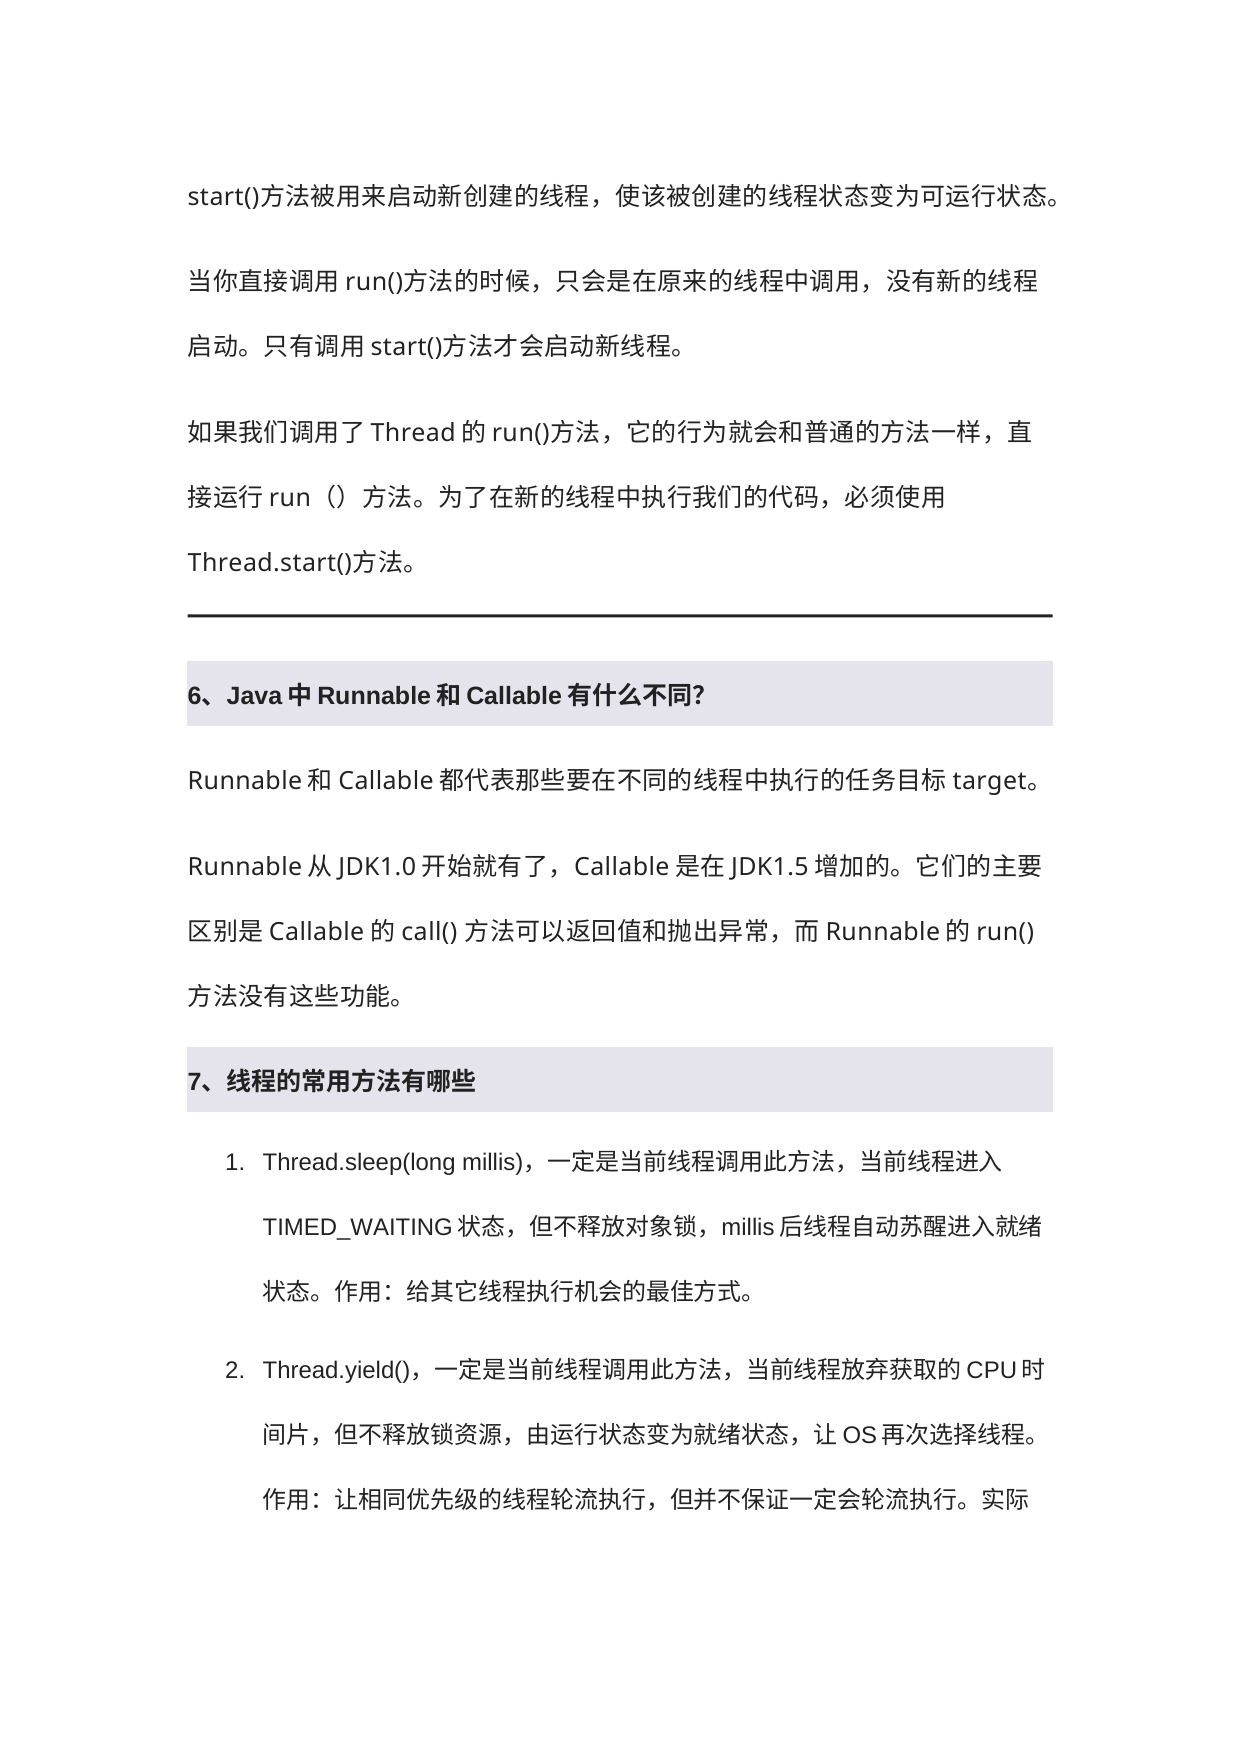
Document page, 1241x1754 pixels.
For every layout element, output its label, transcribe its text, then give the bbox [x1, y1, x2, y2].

list Thread.sleep(long millis)，一定是当前线程调用此方法，当前线程进入TIMED_WAITING状态，但不释放对象锁，millis后线程自动苏醒进入就绪状态。作用：给其它线程执行机会的最佳方式。 [225, 1128, 1053, 1323]
text Runnable从JDK1.0开始就有了，Callable是在JDK1.5增加的。它们的主要区别是Callable的 call() 方法可以返回值和抛出异常，而Runnable的run()方法没有这些功能。 [187, 832, 1053, 1027]
text Runnable和Callable都代表那些要在不同的线程中执行的任务目标target。 [187, 746, 1053, 811]
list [225, 1335, 1053, 1530]
text 7、线程的常用方法有哪些 [187, 1047, 1053, 1112]
text 当你直接调用run()方法的时候，只会是在原来的线程中调用，没有新的线程启动。只有调用start()方法才会启动新线程。 [187, 247, 1053, 377]
text 如果我们调用了Thread的run()方法，它的行为就会和普通的方法一样，直接运行run（）方法。为了在新的线程中执行我们的代码，必须使用Thread.start()方法。 [187, 398, 1053, 593]
text start()方法被用来启动新创建的线程，使该被创建的线程状态变为可运行状态。 [187, 162, 1053, 227]
text 6、Java中Runnable和Callable有什么不同？ [187, 661, 1053, 726]
